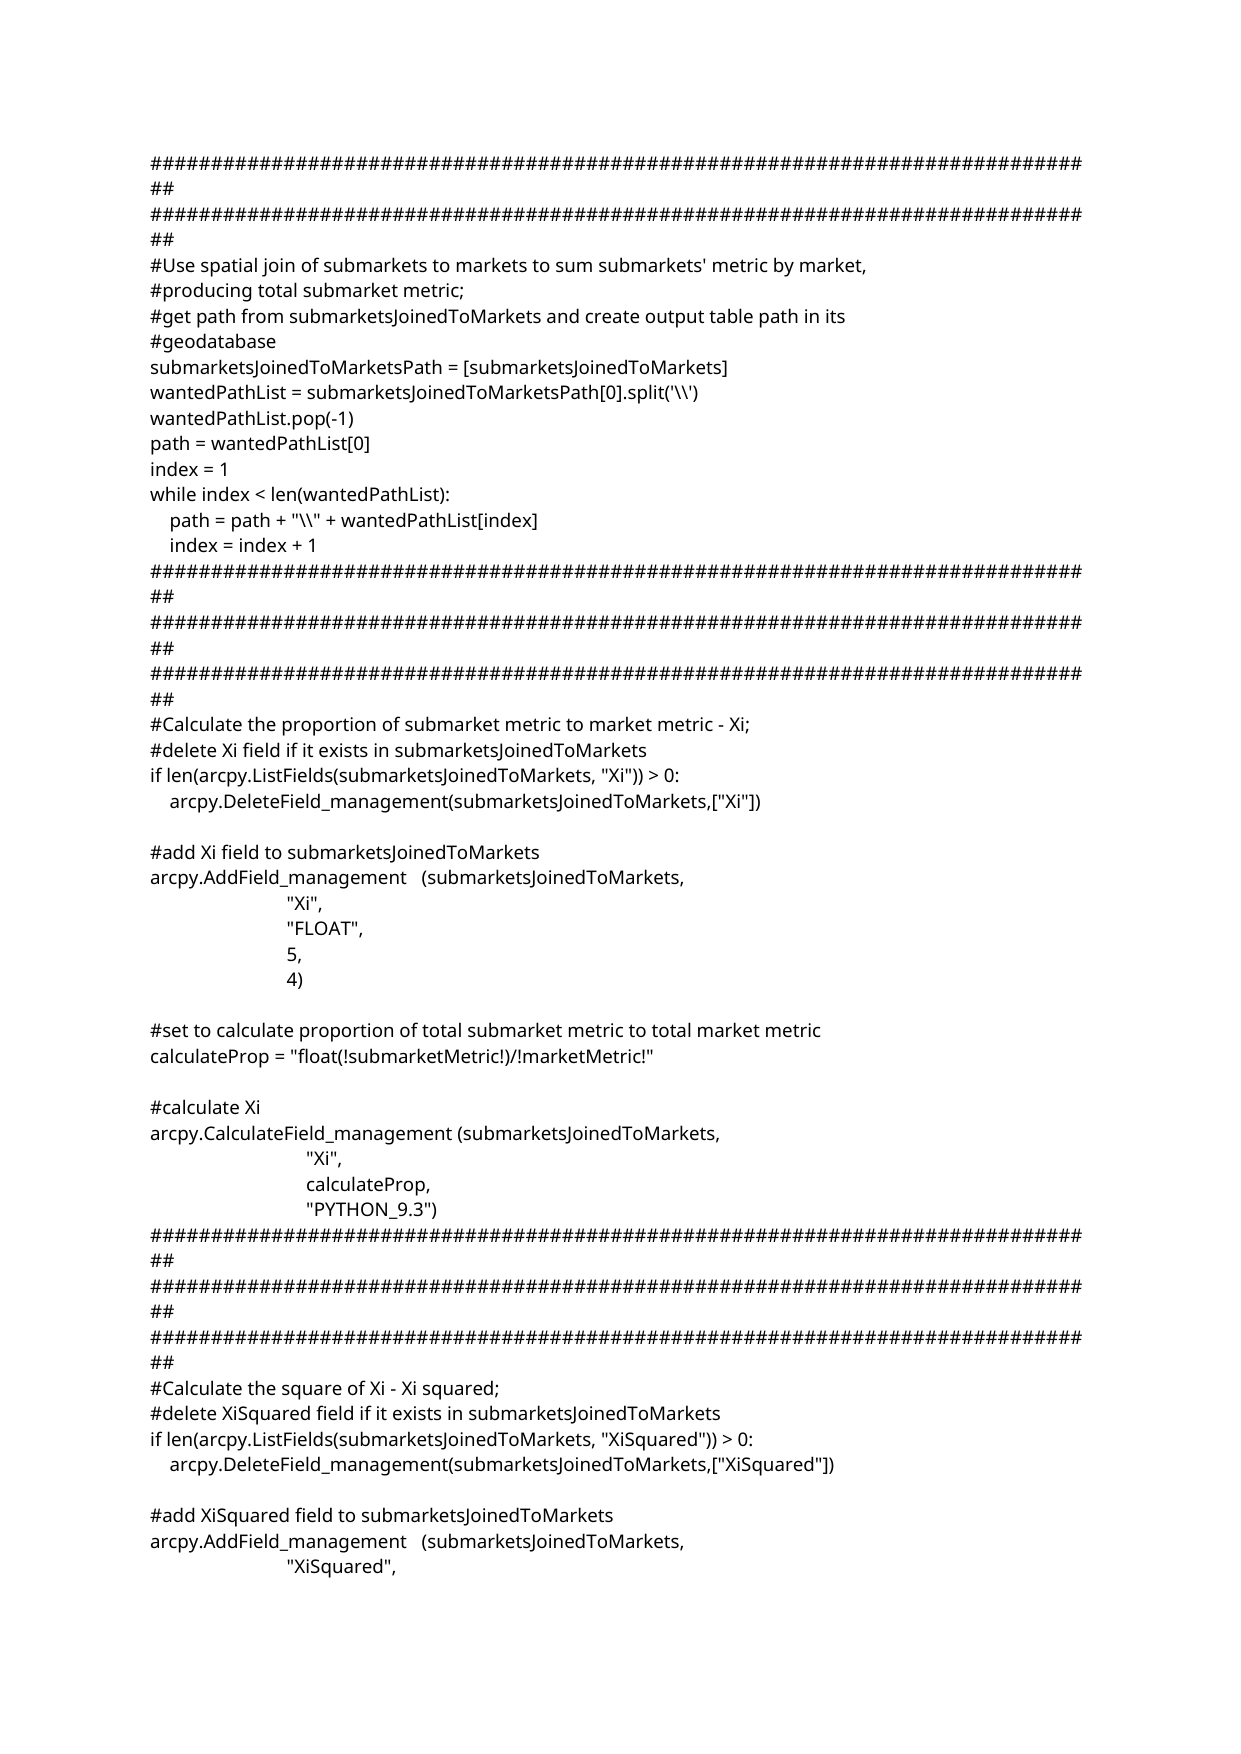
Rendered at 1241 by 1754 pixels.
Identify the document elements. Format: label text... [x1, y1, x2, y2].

text calculateProp = "float(!submarketMetric!)/!marketMetric!" [150, 1043, 1090, 1069]
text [150, 150, 1090, 201]
text submarketsJoinedToMarketsPath = [submarketsJoinedToMarkets] [150, 354, 1090, 380]
text ############################################################################### [150, 1222, 1090, 1273]
text "FLOAT", [150, 916, 1090, 941]
text index = 1 [150, 456, 1090, 482]
text "XiSquared", [150, 1554, 1090, 1579]
text #Calculate the square of Xi - Xi squared; [150, 1375, 1090, 1401]
text #Calculate the proportion of submarket metric to market metric - Xi; [150, 711, 1090, 737]
text if len(arcpy.ListFields(submarketsJoinedToMarkets, "XiSquared")) > 0: [150, 1426, 1090, 1452]
text arcpy.CalculateField_management (submarketsJoinedToMarkets, [150, 1120, 1090, 1145]
text "Xi", [150, 1145, 1090, 1171]
text if len(arcpy.ListFields(submarketsJoinedToMarkets, "Xi")) > 0: [150, 762, 1090, 788]
text path = path + "\\" + wantedPathList[index] [150, 507, 1090, 533]
text path = wantedPathList[0] [150, 431, 1090, 456]
text #get path from submarketsJoinedToMarkets and create output table path in its [150, 303, 1090, 329]
text arcpy.DeleteField_management(submarketsJoinedToMarkets,["XiSquared"]) [150, 1452, 1090, 1477]
text index = index + 1 [150, 533, 1090, 558]
text #Use spatial join of submarkets to markets to sum submarkets' metric by market, [150, 252, 1090, 278]
text while index < len(wantedPathList): [150, 482, 1090, 507]
text arcpy.DeleteField_management(submarketsJoinedToMarkets,["Xi"]) [150, 788, 1090, 813]
text #delete XiSquared field if it exists in submarketsJoinedToMarkets [150, 1401, 1090, 1426]
text ############################################################################### [150, 609, 1090, 660]
text ############################################################################### [150, 558, 1090, 609]
text #producing total submarket metric; [150, 278, 1090, 303]
text #add XiSquared field to submarketsJoinedToMarkets [150, 1503, 1090, 1528]
text #geodatabase [150, 329, 1090, 354]
text wantedPathList = submarketsJoinedToMarketsPath[0].split('\\') [150, 380, 1090, 405]
text "PYTHON_9.3") [150, 1196, 1090, 1222]
text wantedPathList.pop(-1) [150, 405, 1090, 431]
text calculateProp, [150, 1171, 1090, 1196]
text ############################################################################### [150, 1324, 1090, 1375]
text "Xi", [150, 890, 1090, 916]
text 5, [150, 941, 1090, 967]
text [150, 201, 1090, 252]
text arcpy.AddField_management (submarketsJoinedToMarkets, [150, 1528, 1090, 1554]
text 4) [150, 967, 1090, 992]
text ############################################################################### [150, 1273, 1090, 1324]
text ############################################################################### [150, 660, 1090, 711]
text #delete Xi field if it exists in submarketsJoinedToMarkets [150, 737, 1090, 762]
text #set to calculate proportion of total submarket metric to total market metric [150, 1018, 1090, 1043]
text arcpy.AddField_management (submarketsJoinedToMarkets, [150, 864, 1090, 890]
text #add Xi field to submarketsJoinedToMarkets [150, 839, 1090, 864]
text #calculate Xi [150, 1094, 1090, 1120]
